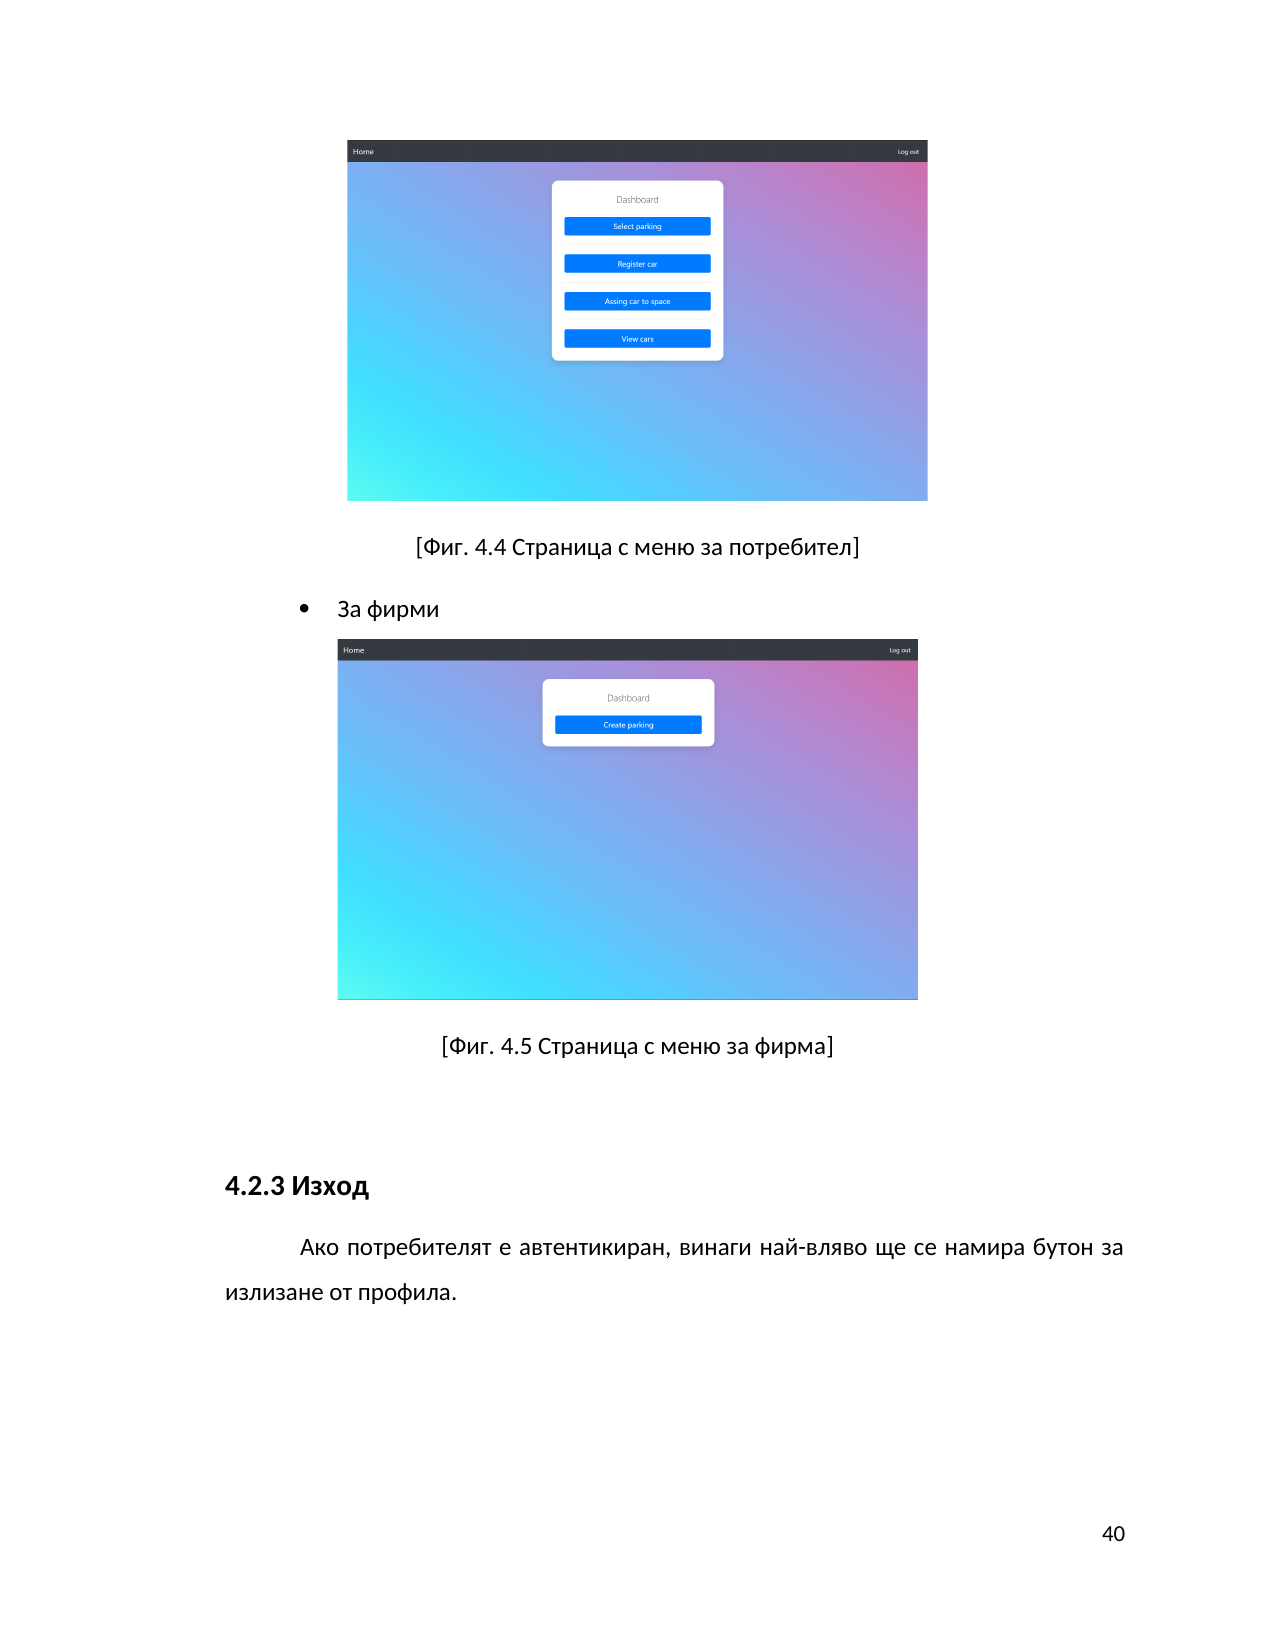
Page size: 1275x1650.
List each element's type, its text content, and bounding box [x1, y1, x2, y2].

picture [347, 140, 928, 501]
text Ако потребителят е автентикиран, винаги най-вляво ще се намира бутон за излизане от профила. [225, 1231, 1125, 1307]
picture [337, 639, 918, 1000]
subtitle 4.2.3 Изход [150, 1167, 1125, 1203]
text [Фиг. 4.5 Страница с меню за фирма] [150, 1030, 1125, 1061]
list За фирми [300, 594, 1125, 624]
text [Фиг. 4.4 Страница с меню за потребител] [150, 531, 1125, 562]
